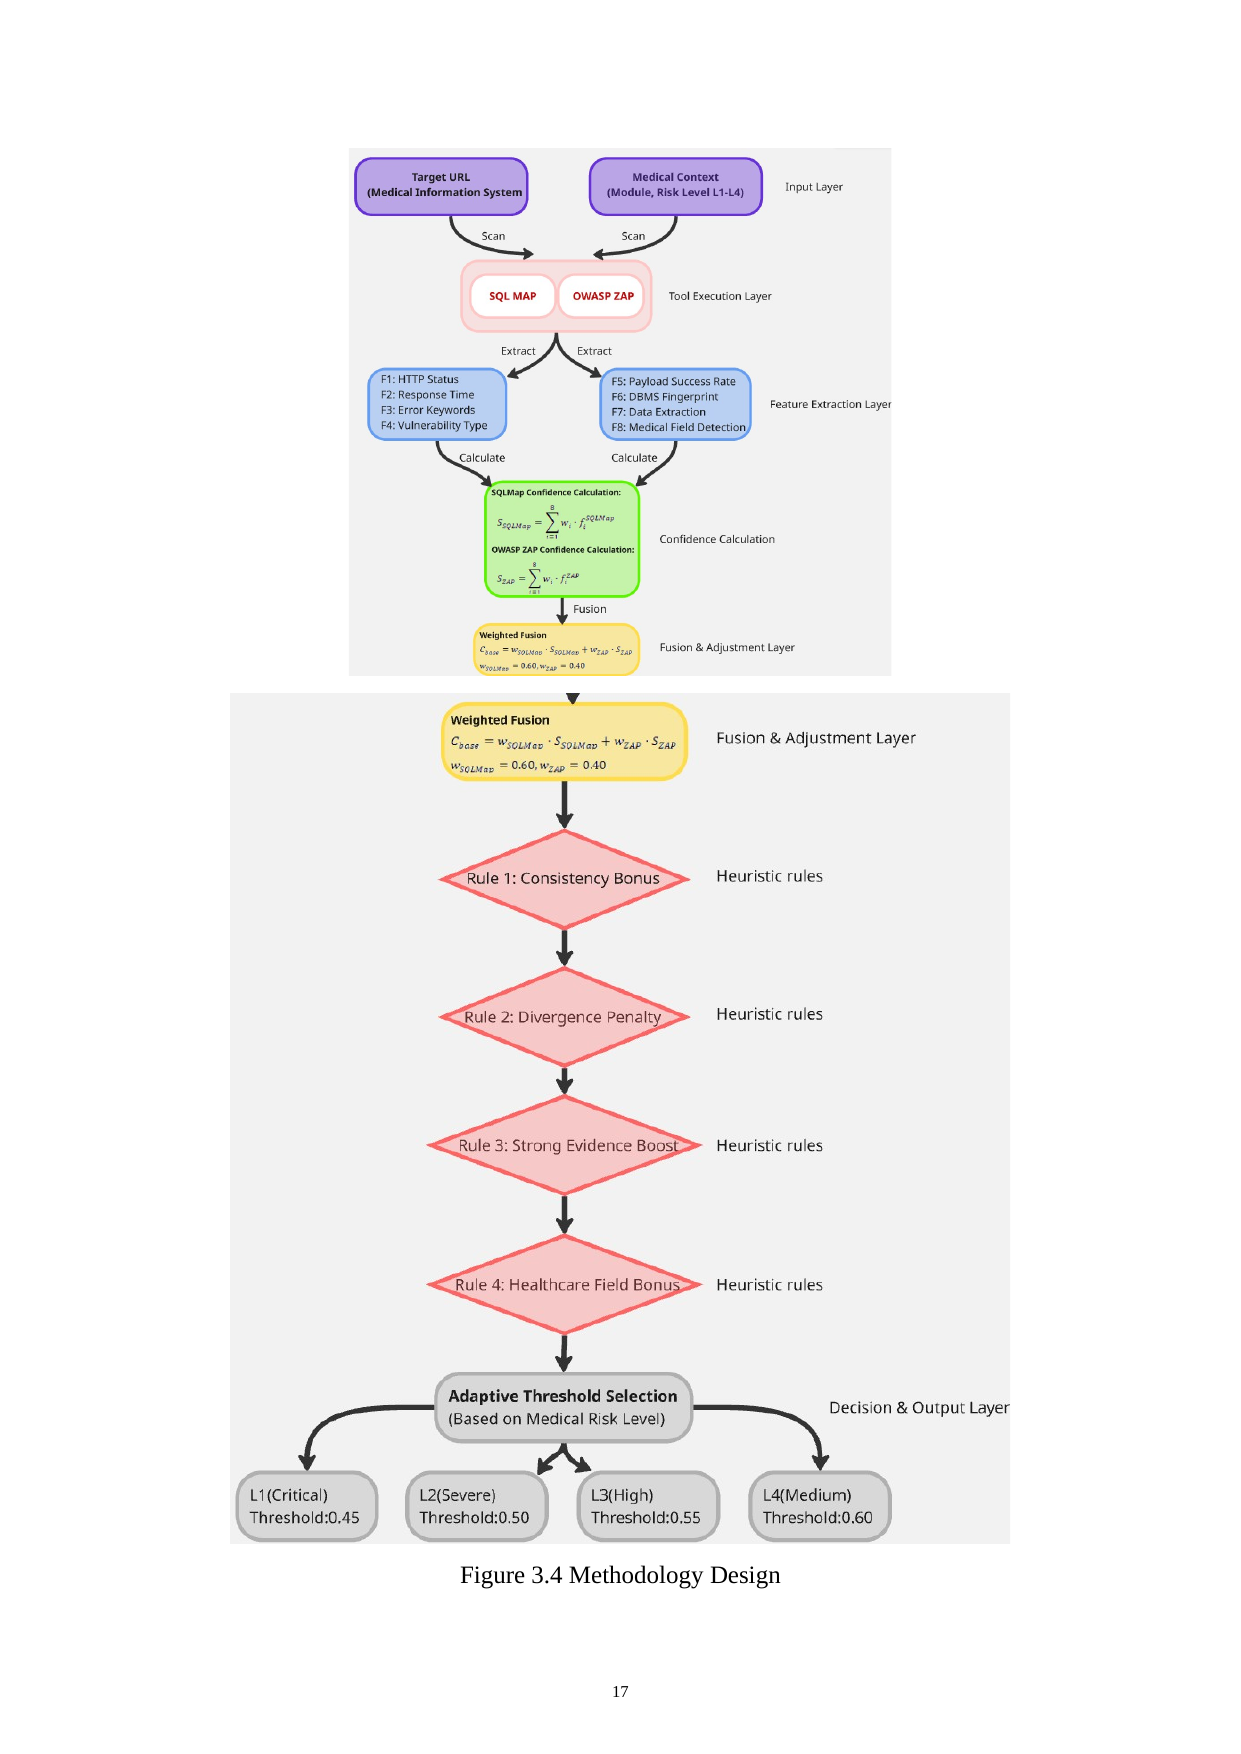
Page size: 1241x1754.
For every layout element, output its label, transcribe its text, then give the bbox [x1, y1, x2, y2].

picture [348, 148, 892, 676]
picture [230, 693, 1011, 1544]
text Figure 3.4 Methodology Design [177, 1556, 1063, 1593]
